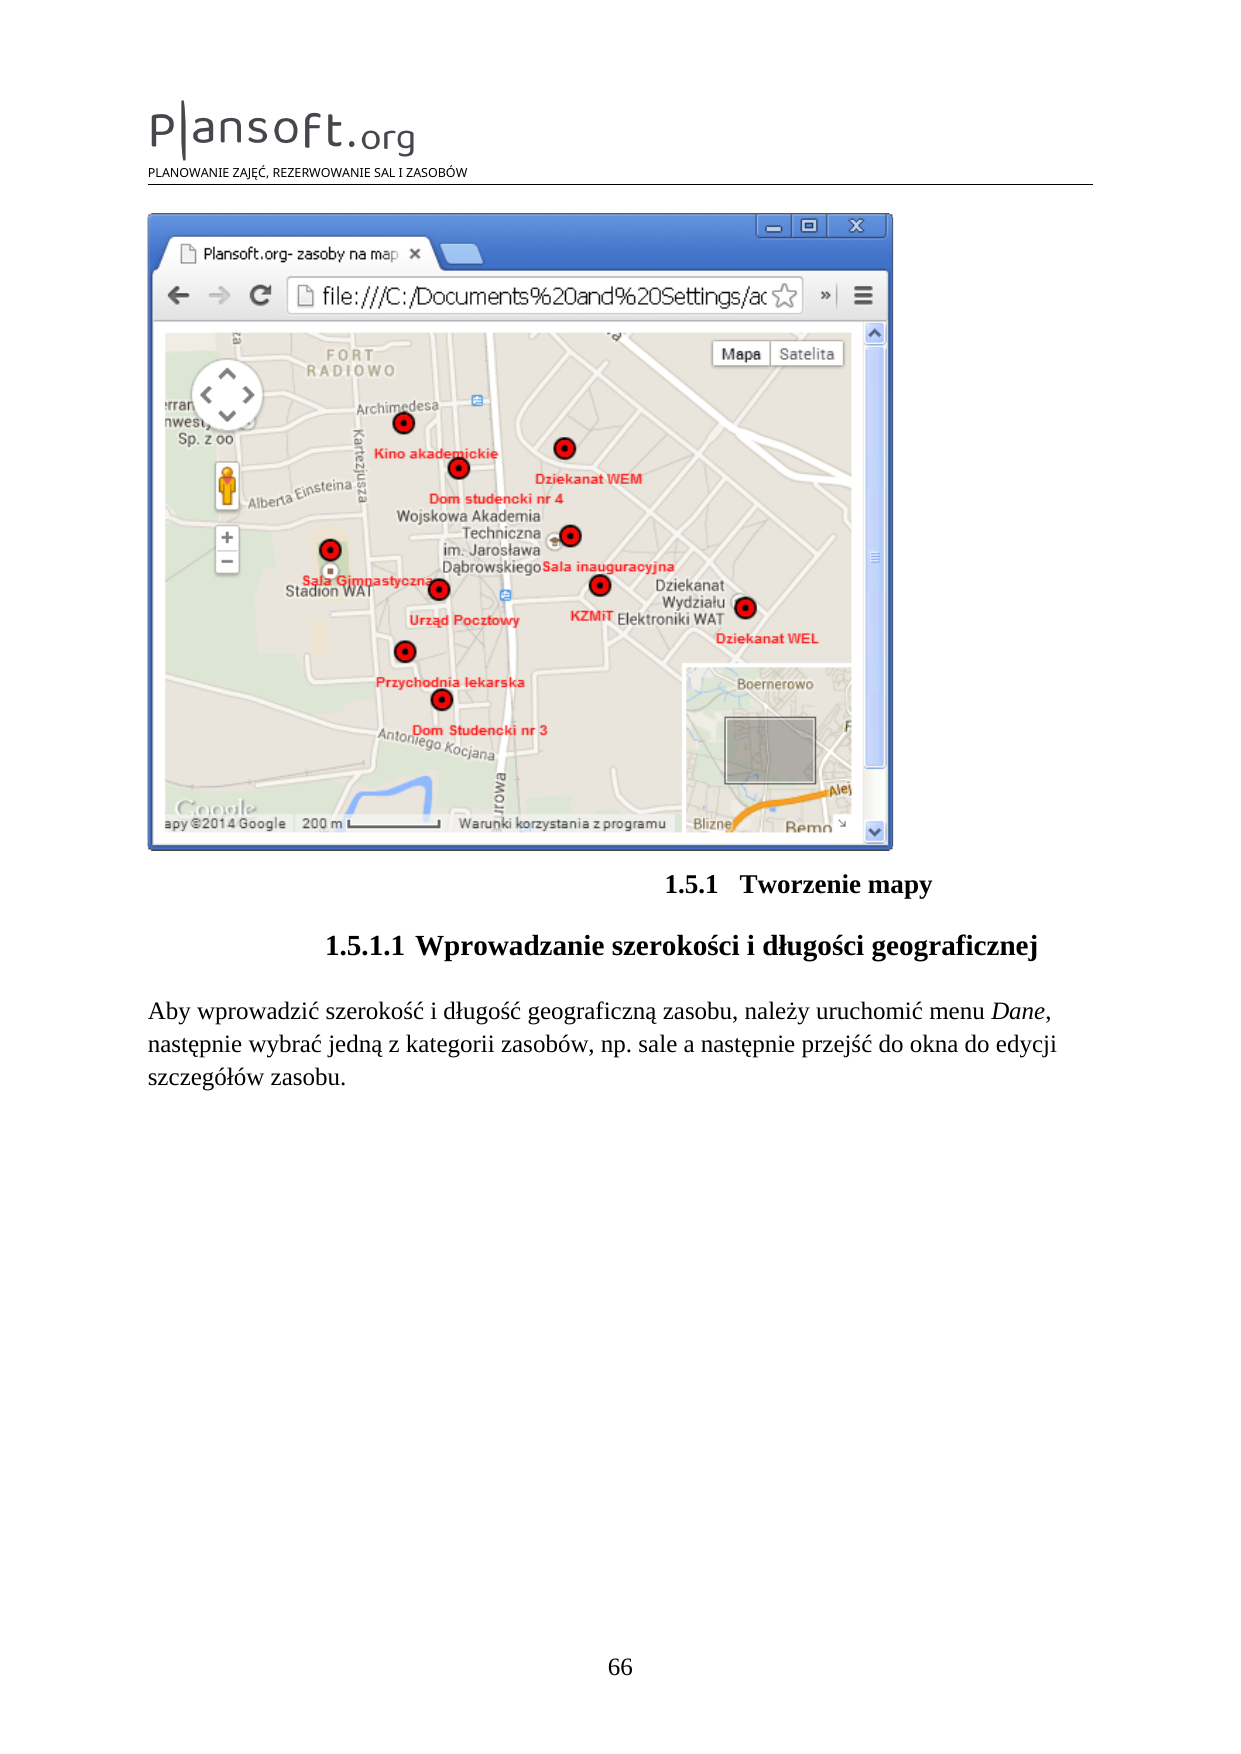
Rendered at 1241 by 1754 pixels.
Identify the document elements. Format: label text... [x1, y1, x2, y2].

subtitle Wprowadzanie szerokości i długości geograficznej [325, 933, 1093, 966]
picture [147, 73, 418, 165]
subtitle Tworzenie mapy [664, 868, 1093, 899]
picture [147, 213, 894, 851]
text Aby wprowadzić szerokość i długość geograficzną zasobu, należy uruchomić menu Dane, następnie wybrać jedną z kategorii zasobów, np. sale a następnie przejść do okna do edycji szczegółów zasobu. [148, 1000, 1093, 1095]
